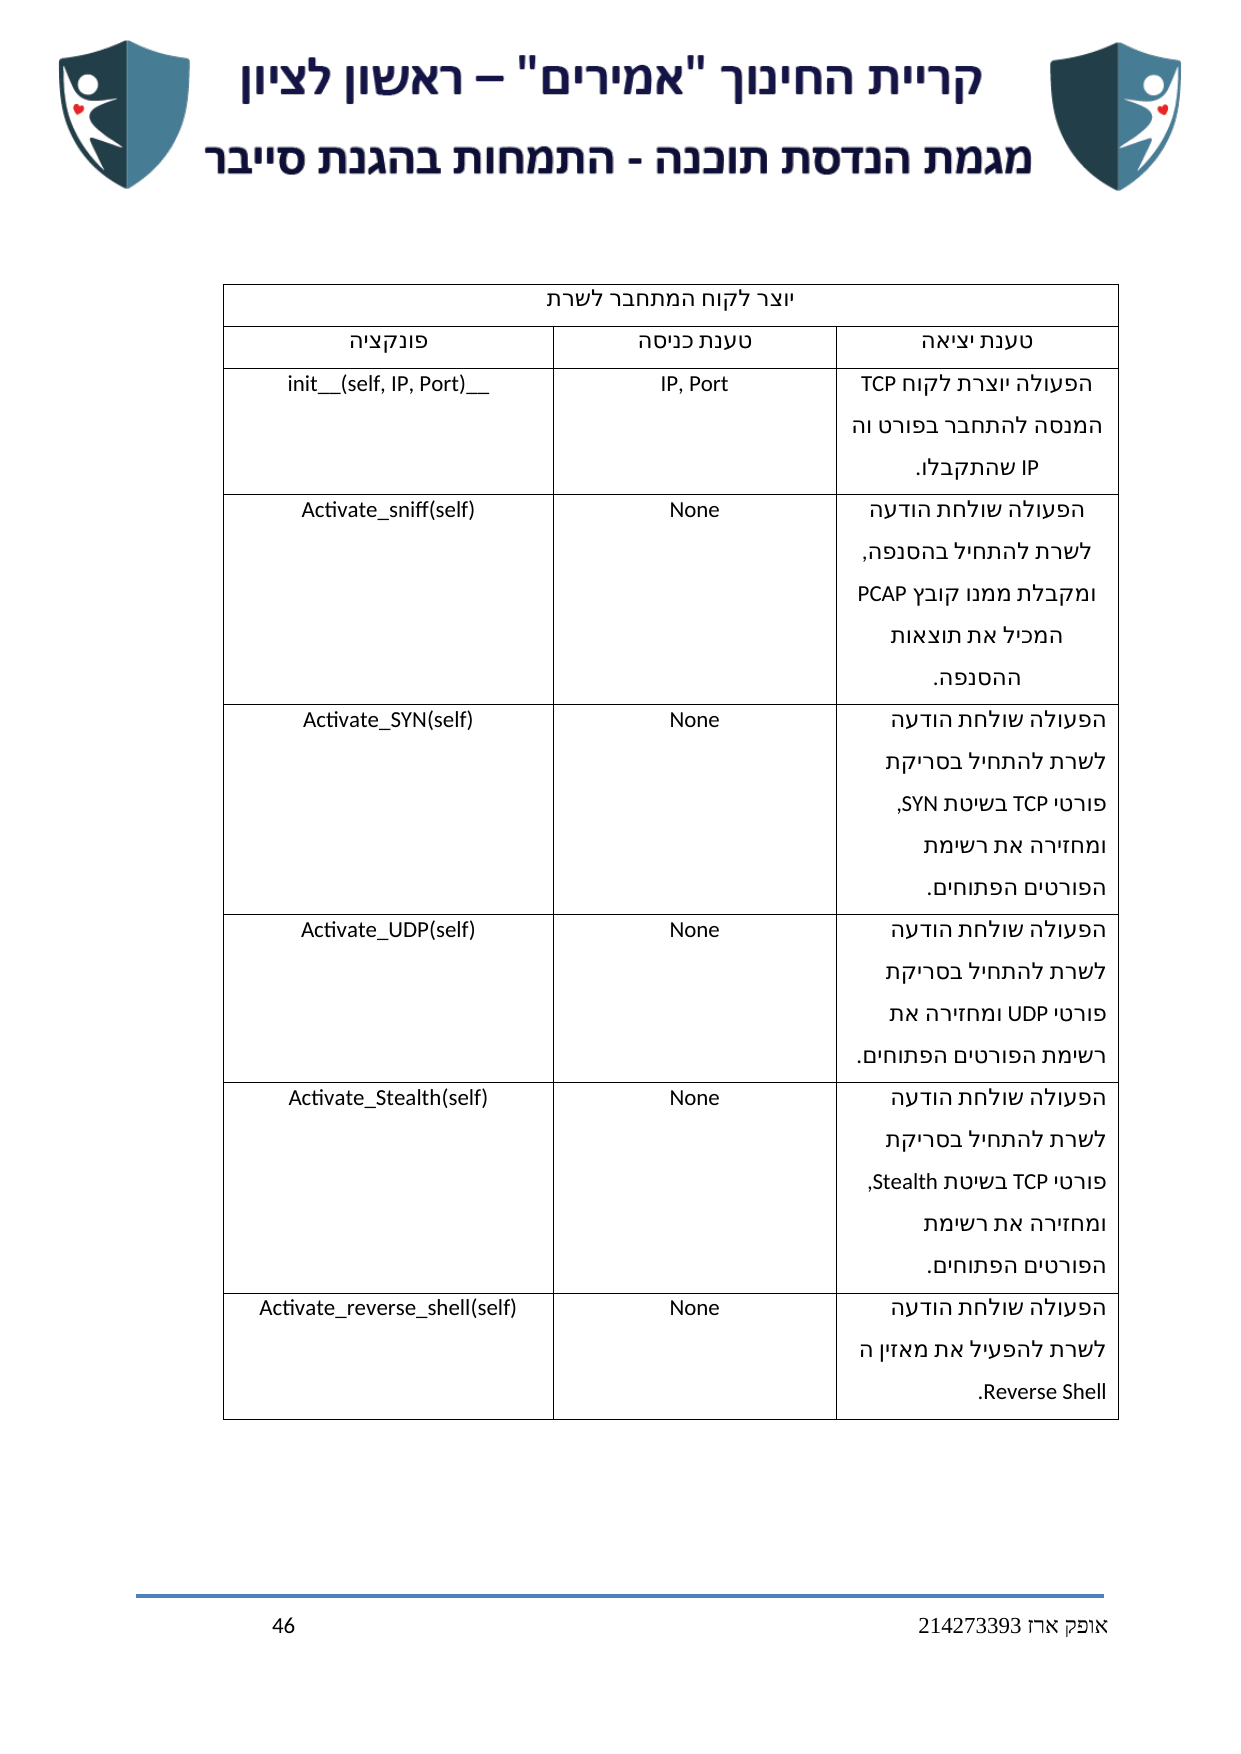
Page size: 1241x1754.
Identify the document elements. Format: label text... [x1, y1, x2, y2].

table_cell Activate_reverse_shell(self) [224, 1294, 553, 1418]
table_cell הפעולה יוצרת לקוח TCP המנסה להתחבר בפורט והIP שהתקבלו. [837, 369, 1118, 494]
table_cell Activate_Stealth(self) [224, 1083, 553, 1292]
table_cell הפעולה שולחת הודעה לשרת להתחיל בסריקת פורטי UDP ומחזירה את רשימת הפורטים הפתוחים. [837, 915, 1118, 1082]
table_cell הפעולה שולחת הודעה לשרת להתחיל בהסנפה, ומקבלת ממנו קובץ PCAP המכיל את תוצאות ההסנפה. [837, 495, 1118, 704]
table_header יוצר לקוח המתחבר לשרת [224, 285, 1118, 326]
table_cell Activate_SYN(self) [224, 705, 553, 914]
table_cell Activate_UDP(self) [224, 915, 553, 1082]
table_cell None [554, 1294, 836, 1418]
table_cell טענת יציאה [837, 327, 1118, 368]
table_cell None [554, 1083, 836, 1292]
table_cell IP, Port [554, 369, 836, 494]
picture [58, 40, 1182, 192]
table_cell פונקציה [224, 327, 553, 368]
table_cell __init__(self, IP, Port) [224, 369, 553, 494]
table_cell None [554, 915, 836, 1082]
table_cell None [554, 705, 836, 914]
table_cell None [554, 495, 836, 704]
table_cell הפעולה שולחת הודעה לשרת להפעיל את מאזין הReverse Shell. [837, 1294, 1118, 1418]
table_cell Activate_sniff(self) [224, 495, 553, 704]
table_cell הפעולה שולחת הודעה לשרת להתחיל בסריקת פורטי TCP בשיטת Stealth, ומחזירה את רשימת הפורטים הפתוחים. [837, 1083, 1118, 1292]
table_cell טענת כניסה [554, 327, 836, 368]
table_cell הפעולה שולחת הודעה לשרת להתחיל בסריקת פורטי TCP בשיטת SYN, ומחזירה את רשימת הפורטים הפתוחים. [837, 705, 1118, 914]
